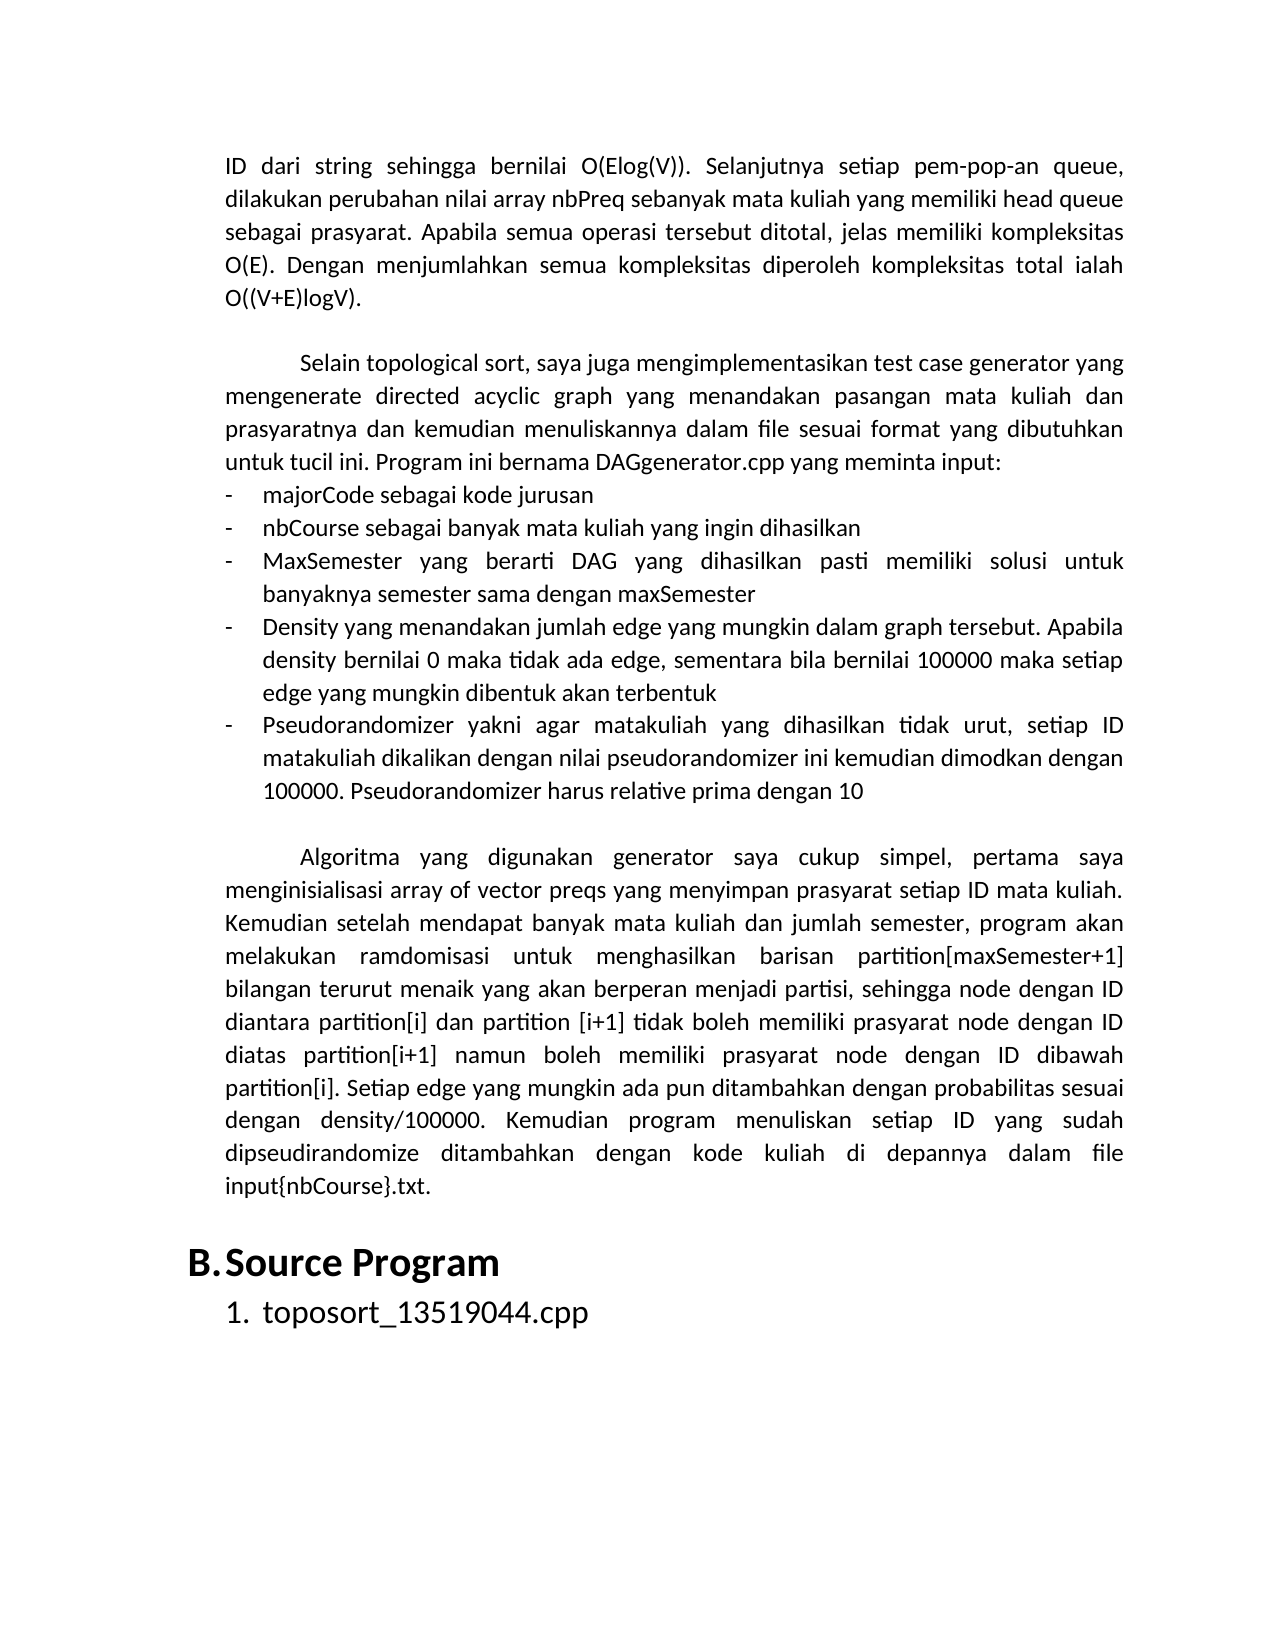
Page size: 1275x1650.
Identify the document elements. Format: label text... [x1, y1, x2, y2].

list Density yang menandakan jumlah edge yang mungkin dalam graph tersebut. Apabila density bernilai 0 maka tidak ada edge, sementara bila bernilai 100000 maka setiap edge yang mungkin dibentuk akan terbentuk [225, 611, 1125, 707]
list majorCode sebagai kode jurusan [225, 479, 1125, 510]
list nbCourse sebagai banyak mata kuliah yang ingin dihasilkan [225, 512, 1125, 543]
list Selain topological sort, saya juga mengimplementasikan test case generator yang mengenerate directed acyclic graph yang menandakan pasangan mata kuliah dan prasyaratnya dan kemudian menuliskannya dalam file sesuai format yang dibutuhkan untuk tucil ini. Program ini bernama DAGgenerator.cpp yang meminta input: [225, 347, 1125, 477]
list MaxSemester yang berarti DAG yang dihasilkan pasti memiliki solusi untuk banyaknya semester sama dengan maxSemester [225, 545, 1125, 608]
list Pseudorandomizer yakni agar matakuliah yang dihasilkan tidak urut, setiap ID matakuliah dikalikan dengan nilai pseudorandomizer ini kemudian dimodkan dengan 100000. Pseudorandomizer harus relative prima dengan 10 [225, 709, 1125, 806]
list Algoritma yang digunakan generator saya cukup simpel, pertama saya menginisialisasi array of vector preqs yang menyimpan prasyarat setiap ID mata kuliah. Kemudian setelah mendapat banyak mata kuliah dan jumlah semester, program akan melakukan ramdomisasi untuk menghasilkan barisan partition[maxSemester+1] bilangan terurut menaik yang akan berperan menjadi partisi, sehingga node dengan ID diantara partition[i] dan partition [i+1] tidak boleh memiliki prasyarat node dengan ID diatas partition[i+1] namun boleh memiliki prasyarat node dengan ID dibawah partition[i]. Setiap edge yang mungkin ada pun ditambahkan dengan probabilitas sesuai dengan density/100000. Kemudian program menuliskan setiap ID yang sudah dipseudirandomize ditambahkan dengan kode kuliah di depannya dalam file input{nbCourse}.txt. [225, 841, 1125, 1201]
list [225, 150, 1125, 312]
list toposort_13519044.cpp [225, 1291, 1125, 1332]
list Source Program [187, 1236, 1125, 1287]
